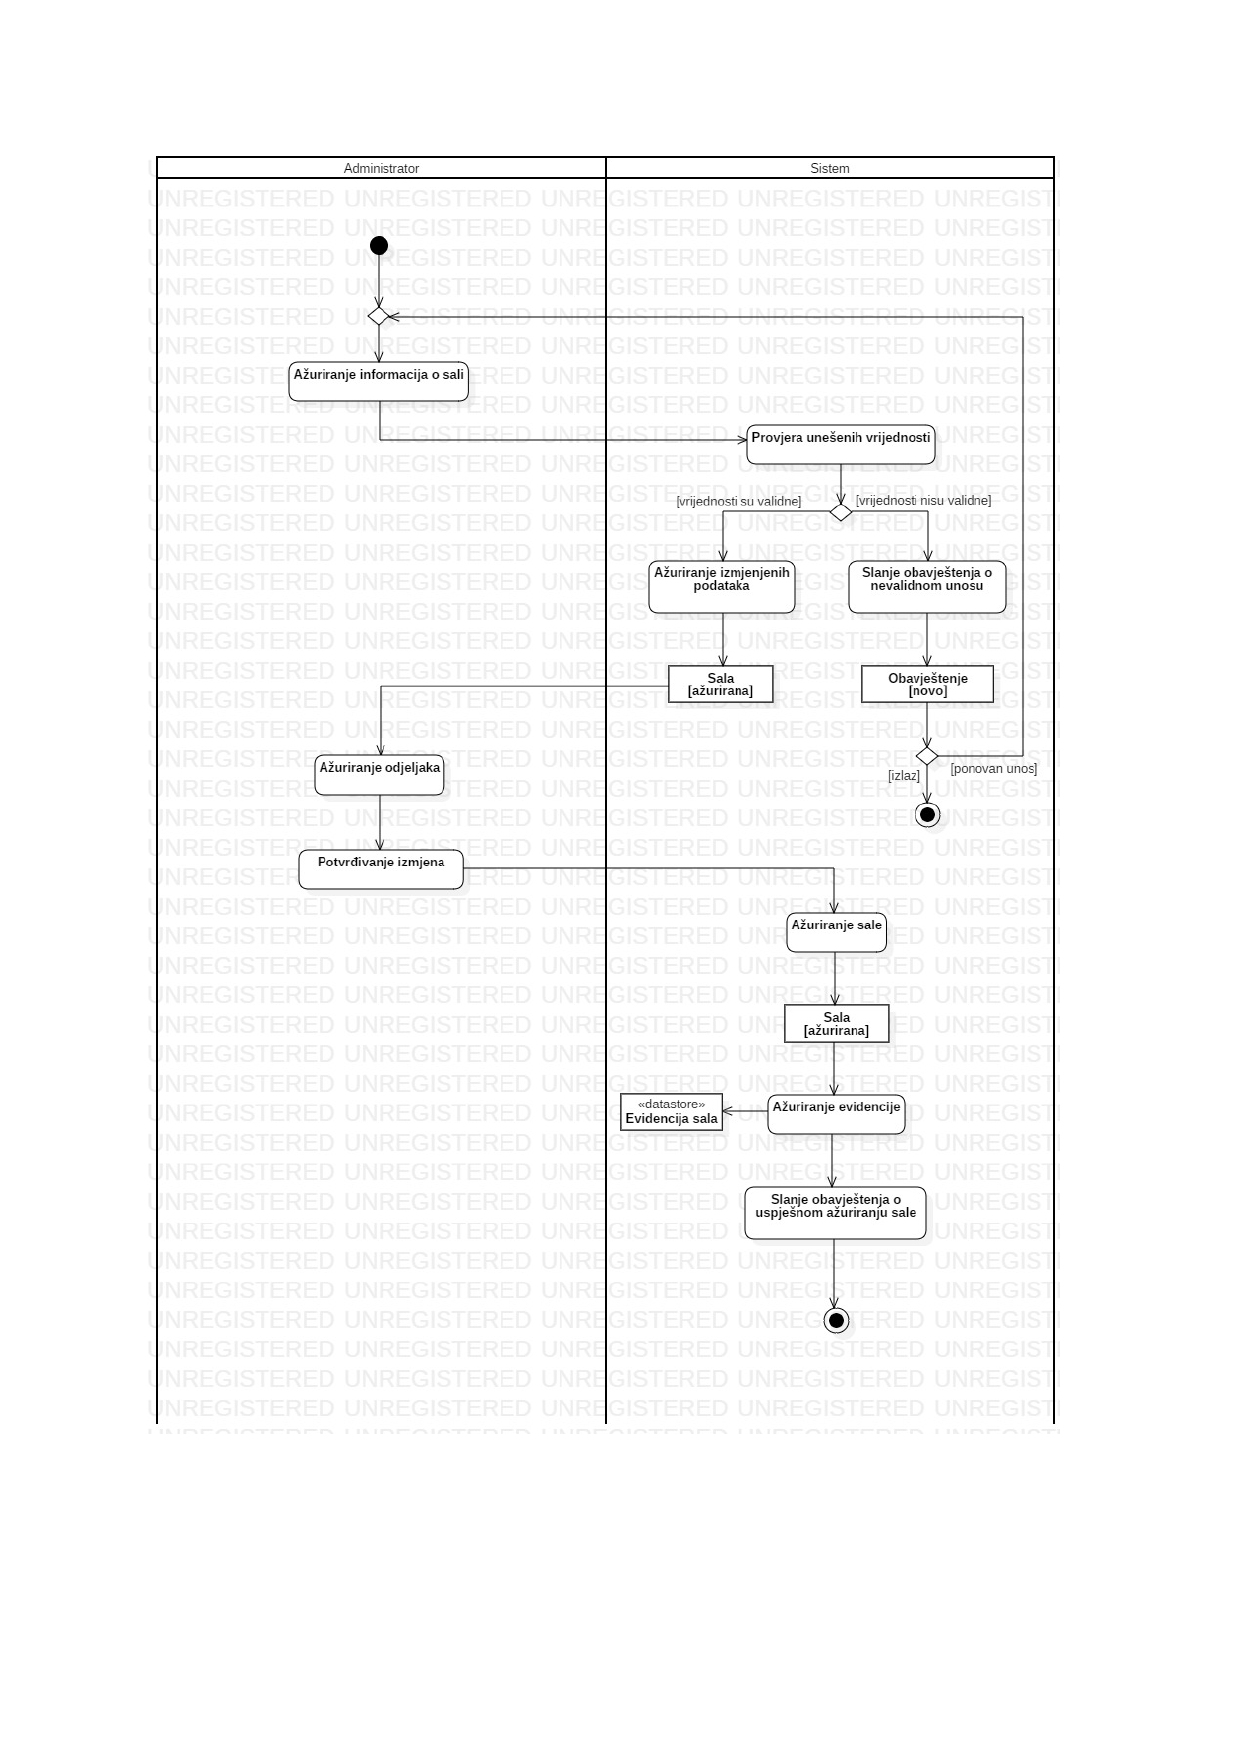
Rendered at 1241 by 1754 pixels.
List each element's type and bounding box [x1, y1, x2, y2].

picture [147, 147, 1060, 1434]
